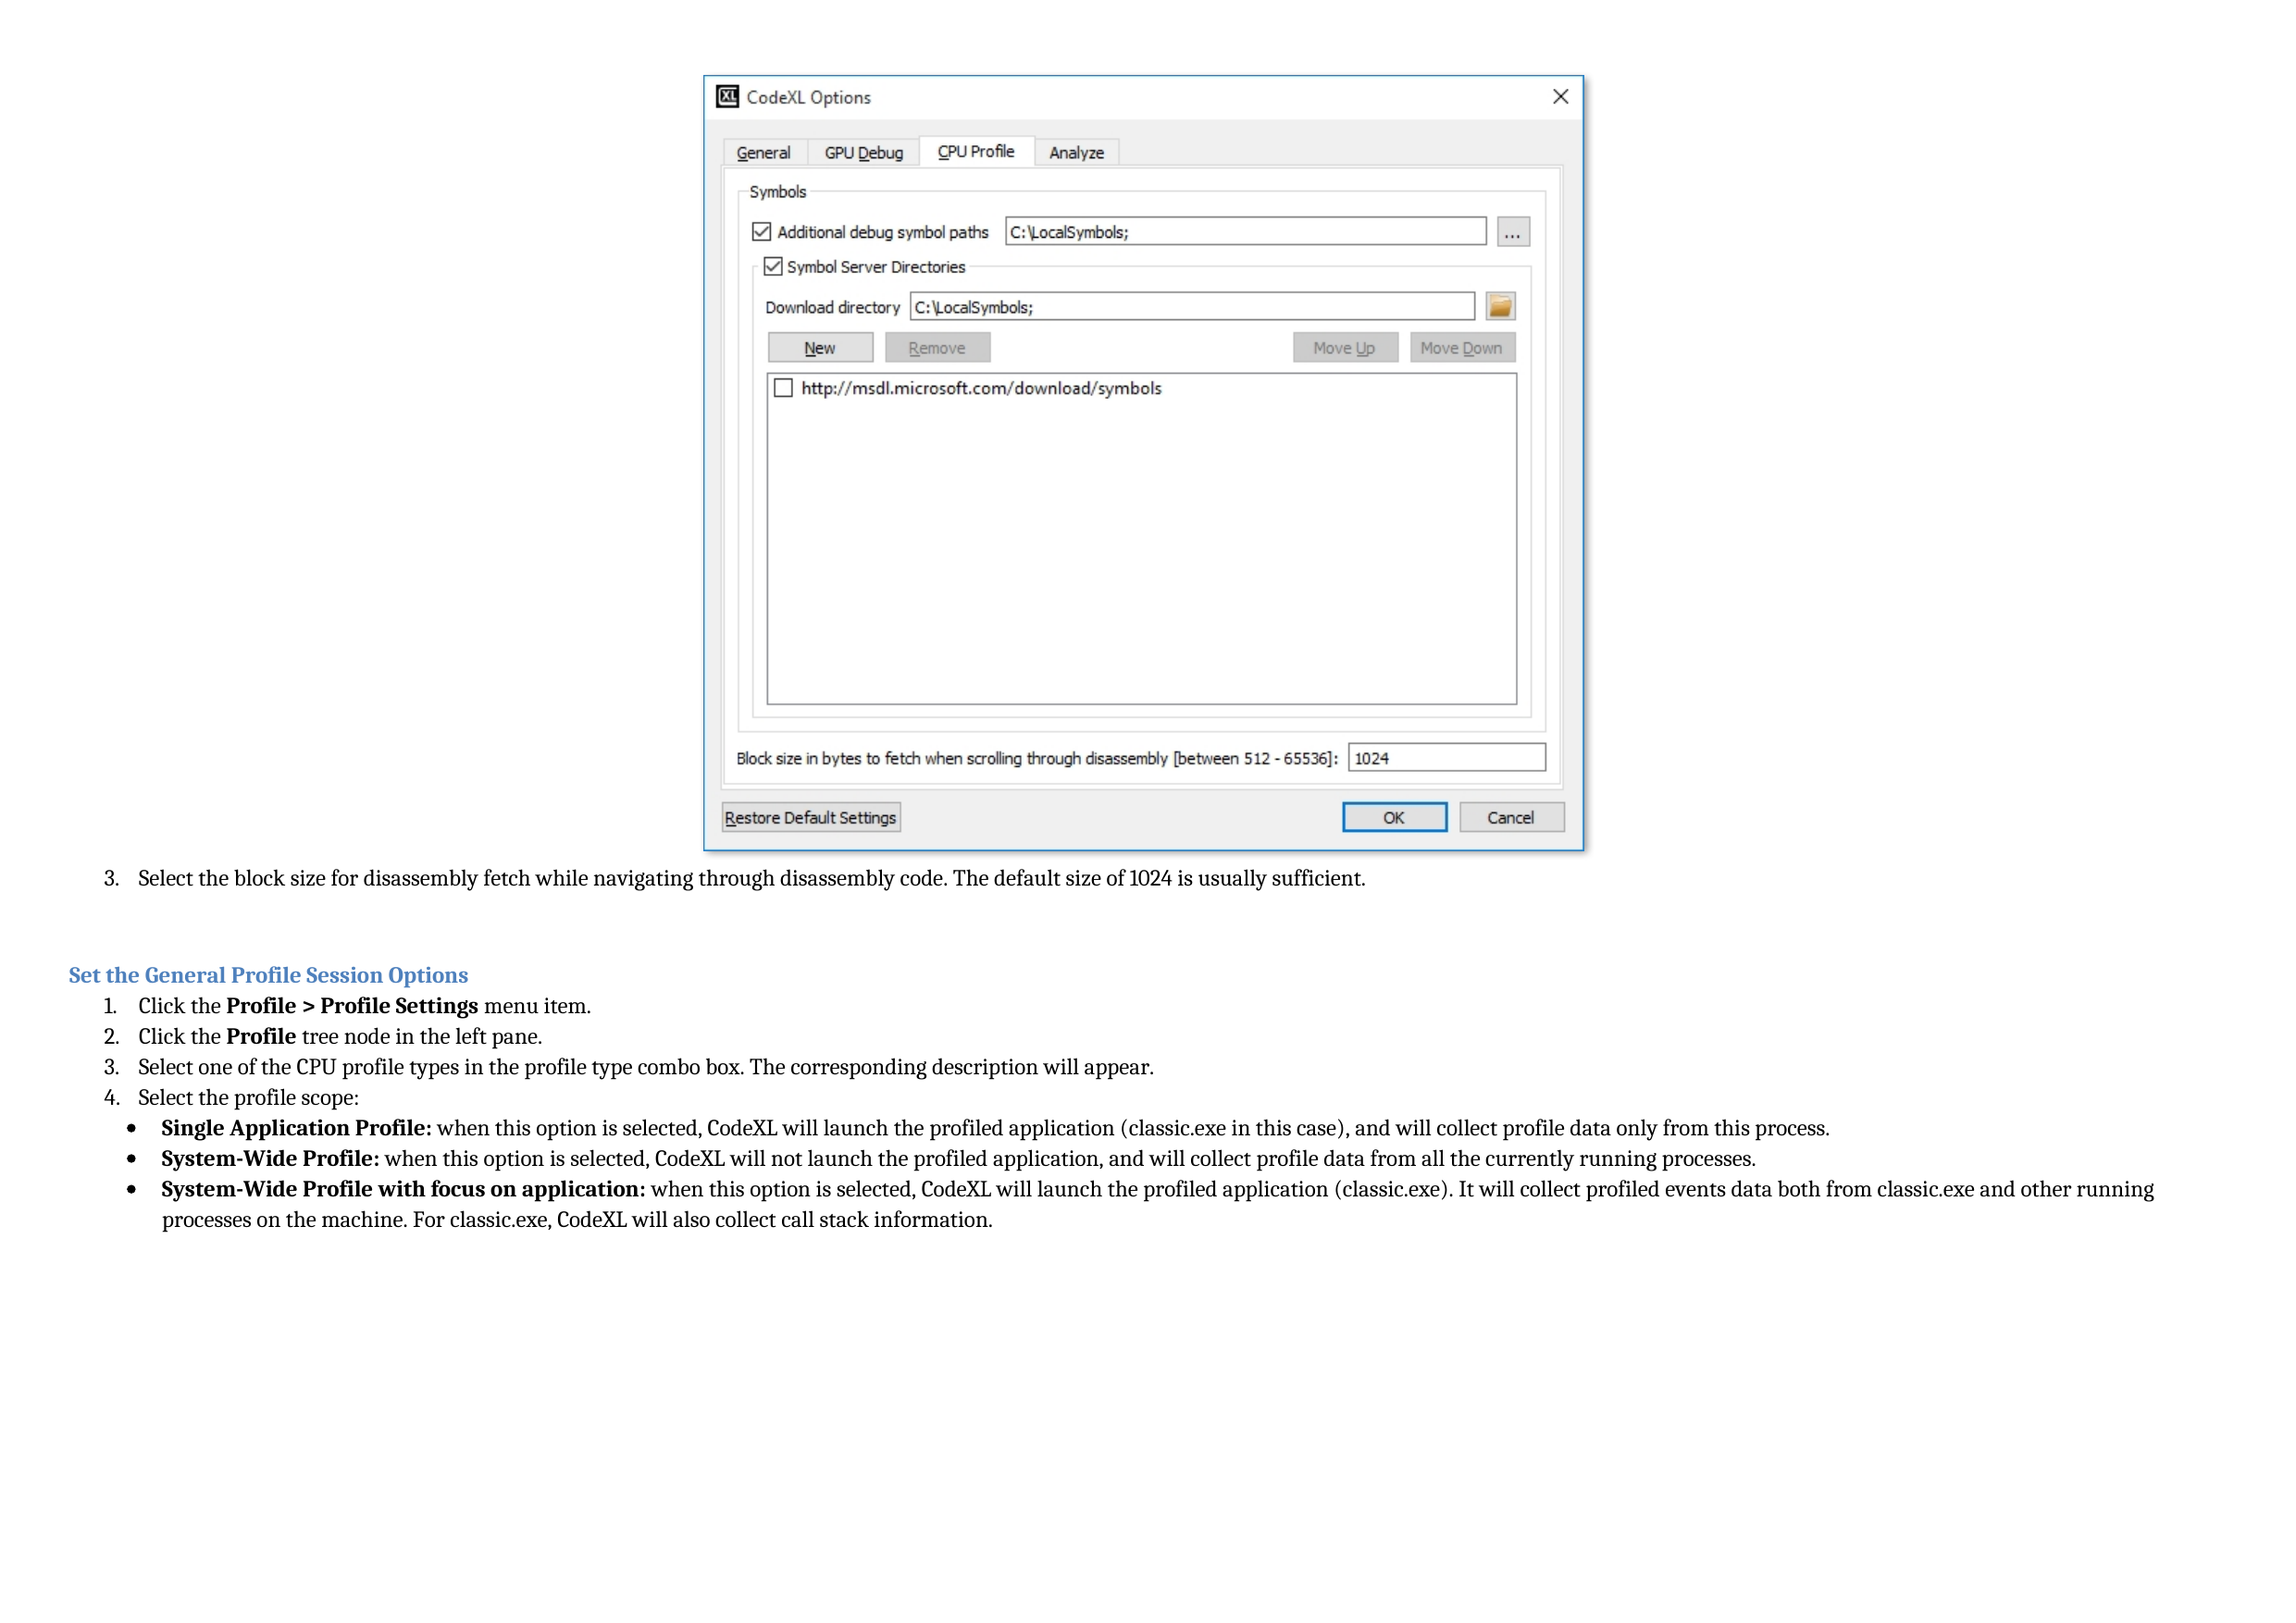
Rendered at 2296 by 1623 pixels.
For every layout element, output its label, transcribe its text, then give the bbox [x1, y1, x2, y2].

list Click the Profile tree node in the left pane. [104, 1023, 2226, 1050]
list Select the profile scope: [104, 1084, 2226, 1111]
list Select one of the CPU profile types in the profile type combo box. The corresponding description will appear. [104, 1054, 2226, 1081]
list System-Wide Profile with focus on application: when this option is selected, CodeXL will launch the profiled application (classic.exe). It will collect profiled events data both from classic.exe and other running processes on the machine. For classic.exe, CodeXL will also collect call stack information. [127, 1176, 2226, 1233]
list Select the block size for disassembly fetch while navigating through disassembly code. The default size of 1024 is usually sufficient. [104, 864, 2226, 891]
picture [703, 75, 1584, 851]
list Click the Profile > Profile Settings menu item. [104, 993, 2226, 1020]
list Single Application Profile: when this option is selected, CodeXL will launch the profiled application (classic.exe in this case), and will collect profile data only from this process. [127, 1115, 2226, 1142]
list System-Wide Profile: when this option is selected, CodeXL will not launch the profiled application, and will collect profile data from all the currently running processes. [127, 1146, 2226, 1172]
subtitle Set the General Profile Session Options [69, 962, 2226, 989]
